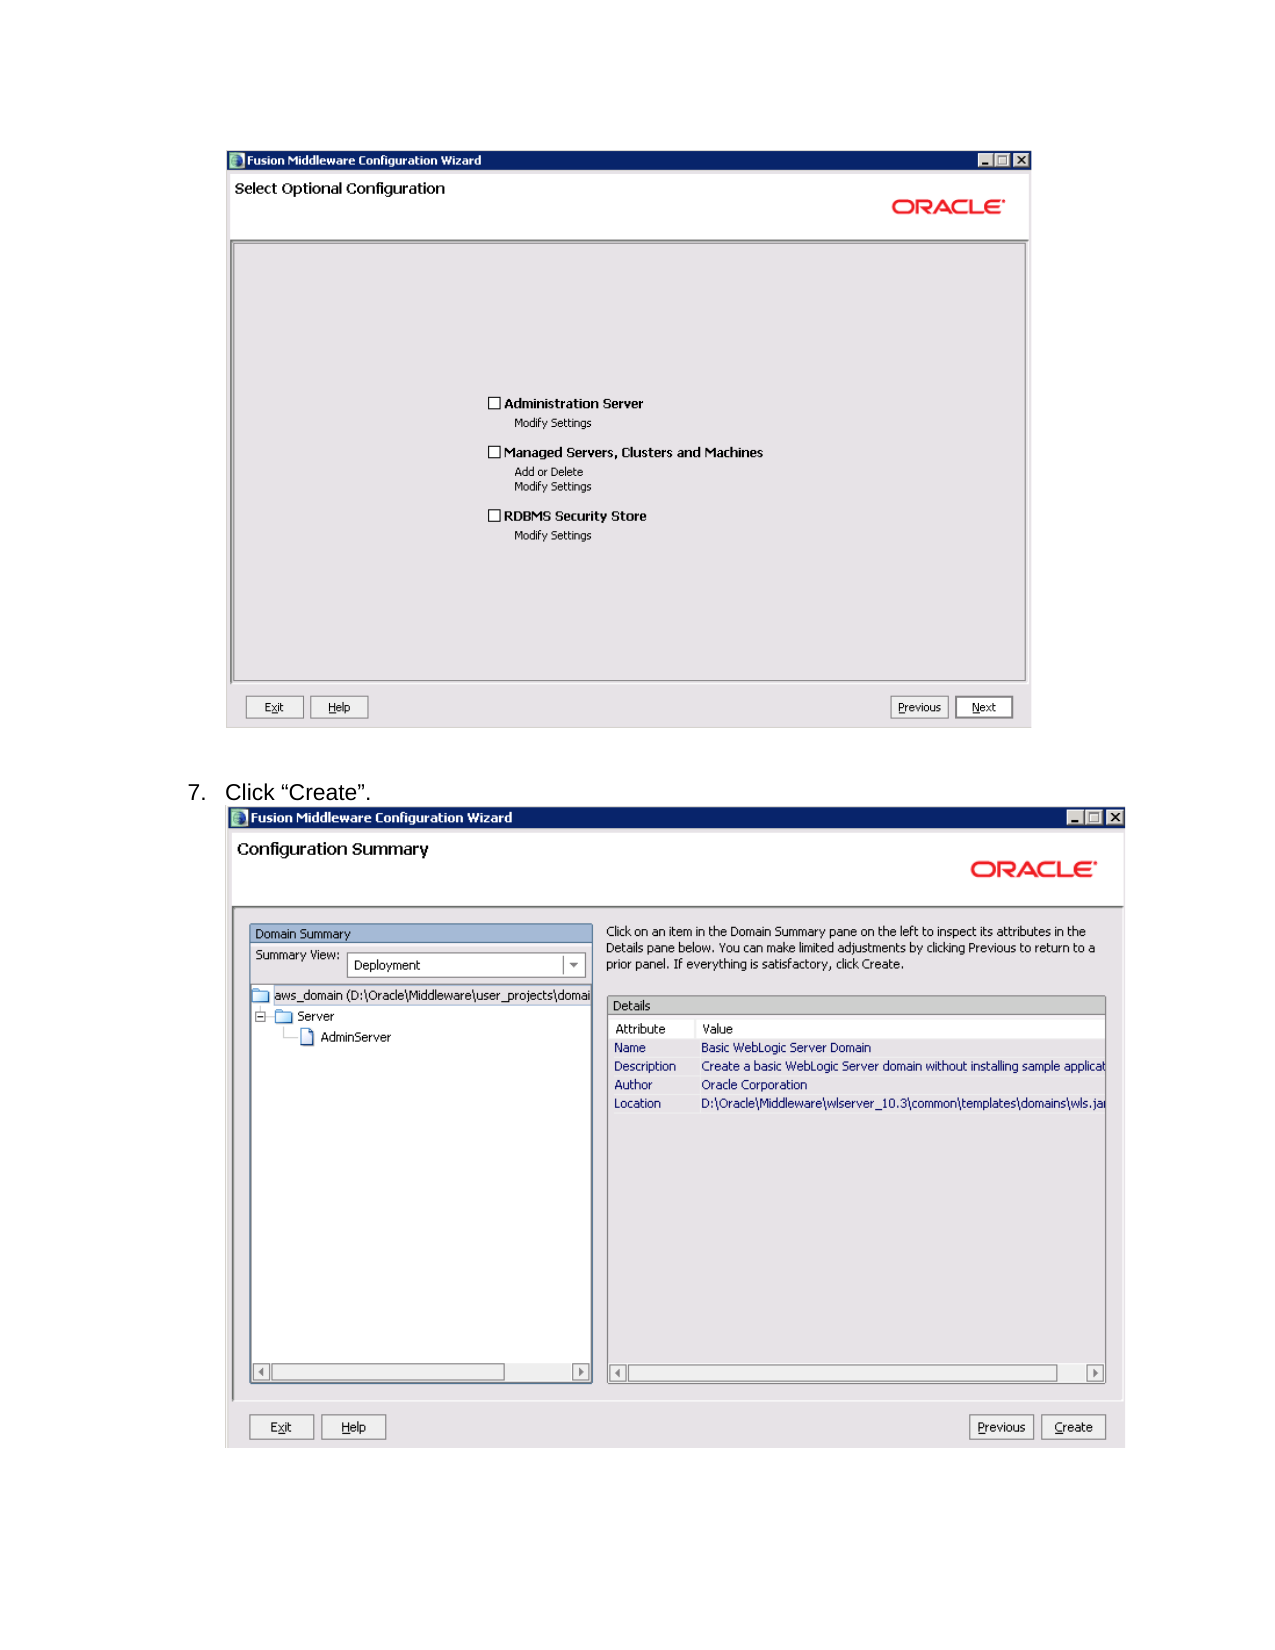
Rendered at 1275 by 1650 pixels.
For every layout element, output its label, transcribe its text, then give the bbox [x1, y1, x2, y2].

list Click “Create”. [187, 779, 1125, 805]
picture [225, 150, 1032, 728]
picture [225, 805, 1125, 1448]
